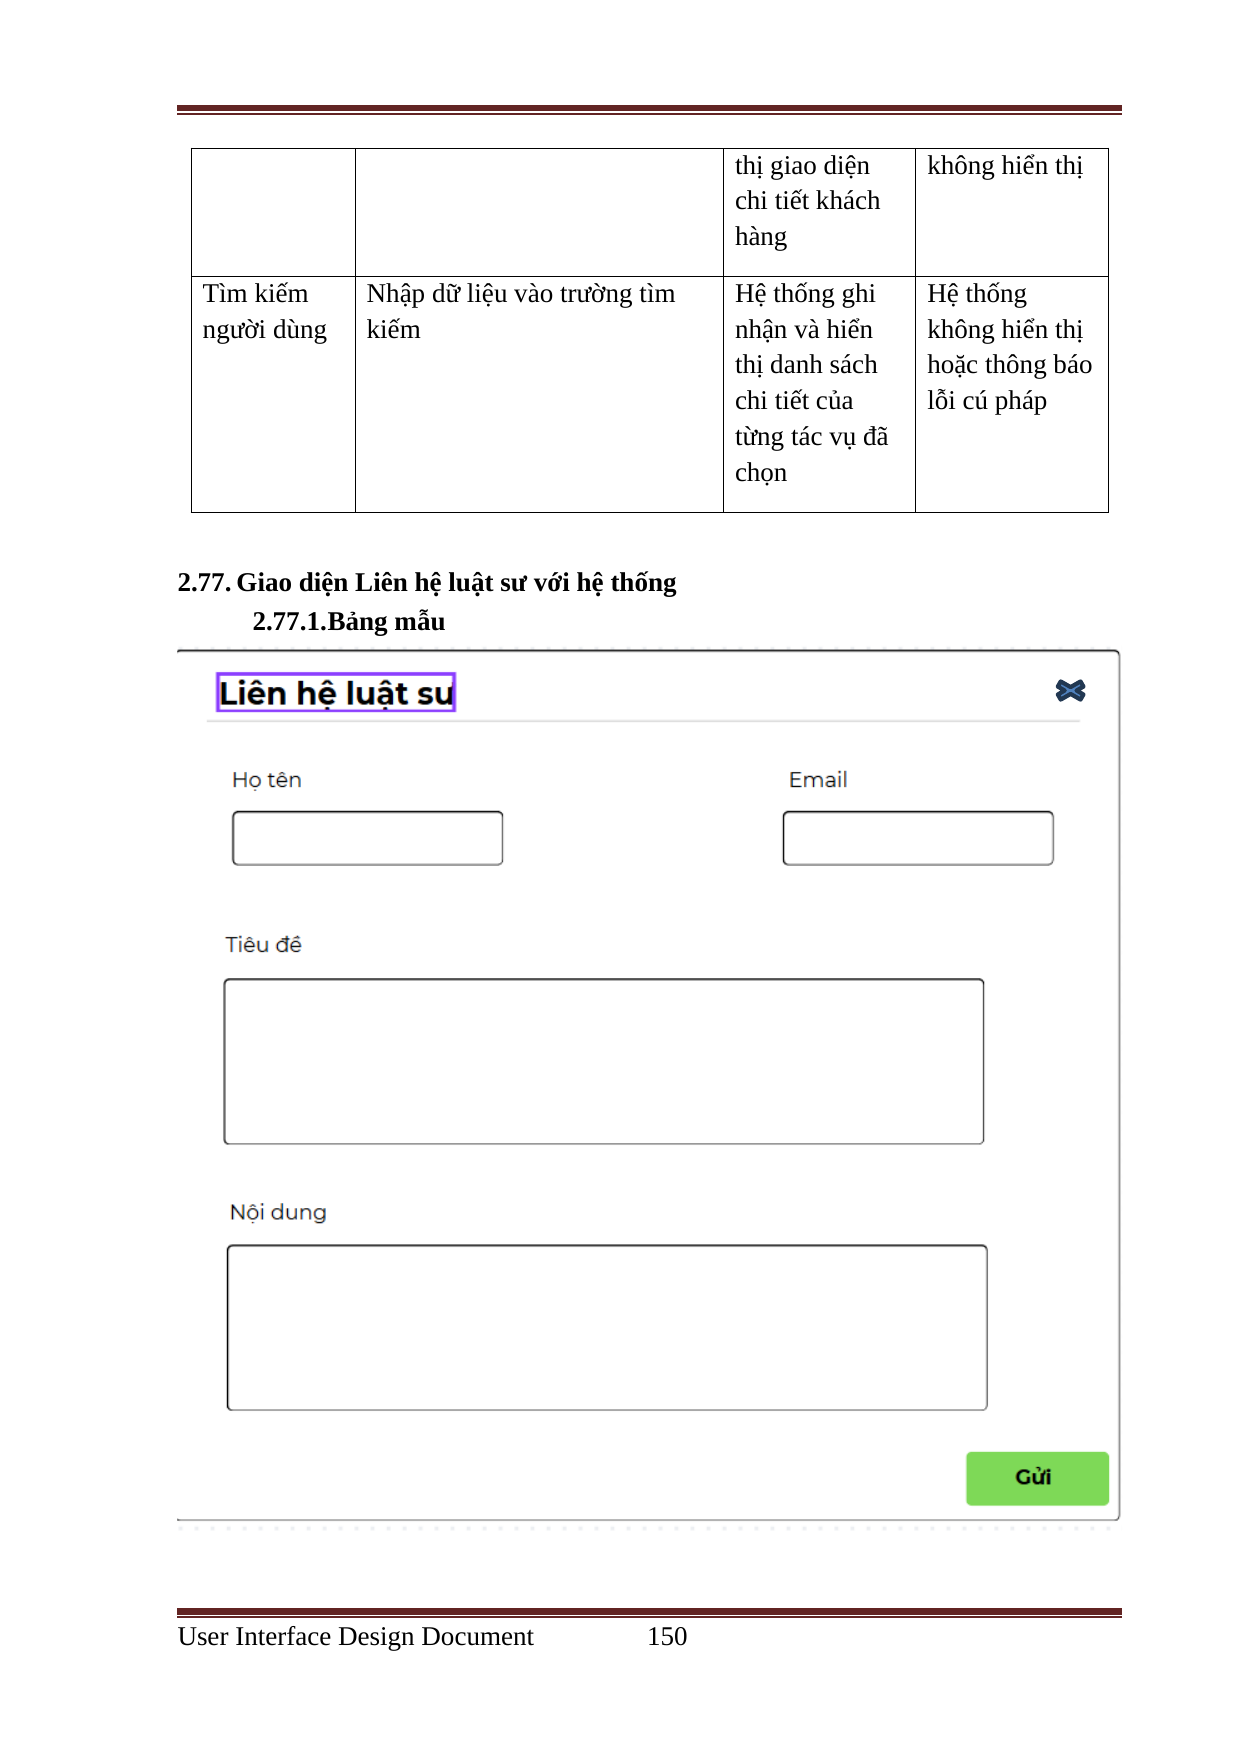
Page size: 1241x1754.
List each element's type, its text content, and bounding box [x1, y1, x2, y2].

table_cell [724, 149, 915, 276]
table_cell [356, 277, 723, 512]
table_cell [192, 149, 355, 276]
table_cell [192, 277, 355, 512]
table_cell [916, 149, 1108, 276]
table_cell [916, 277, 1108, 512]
subtitle Bảng mẫu [252, 606, 1122, 637]
picture [177, 641, 1123, 1537]
subtitle Giao diện Liên hệ luật sư với hệ thống [177, 566, 1122, 597]
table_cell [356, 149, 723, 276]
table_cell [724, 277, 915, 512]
